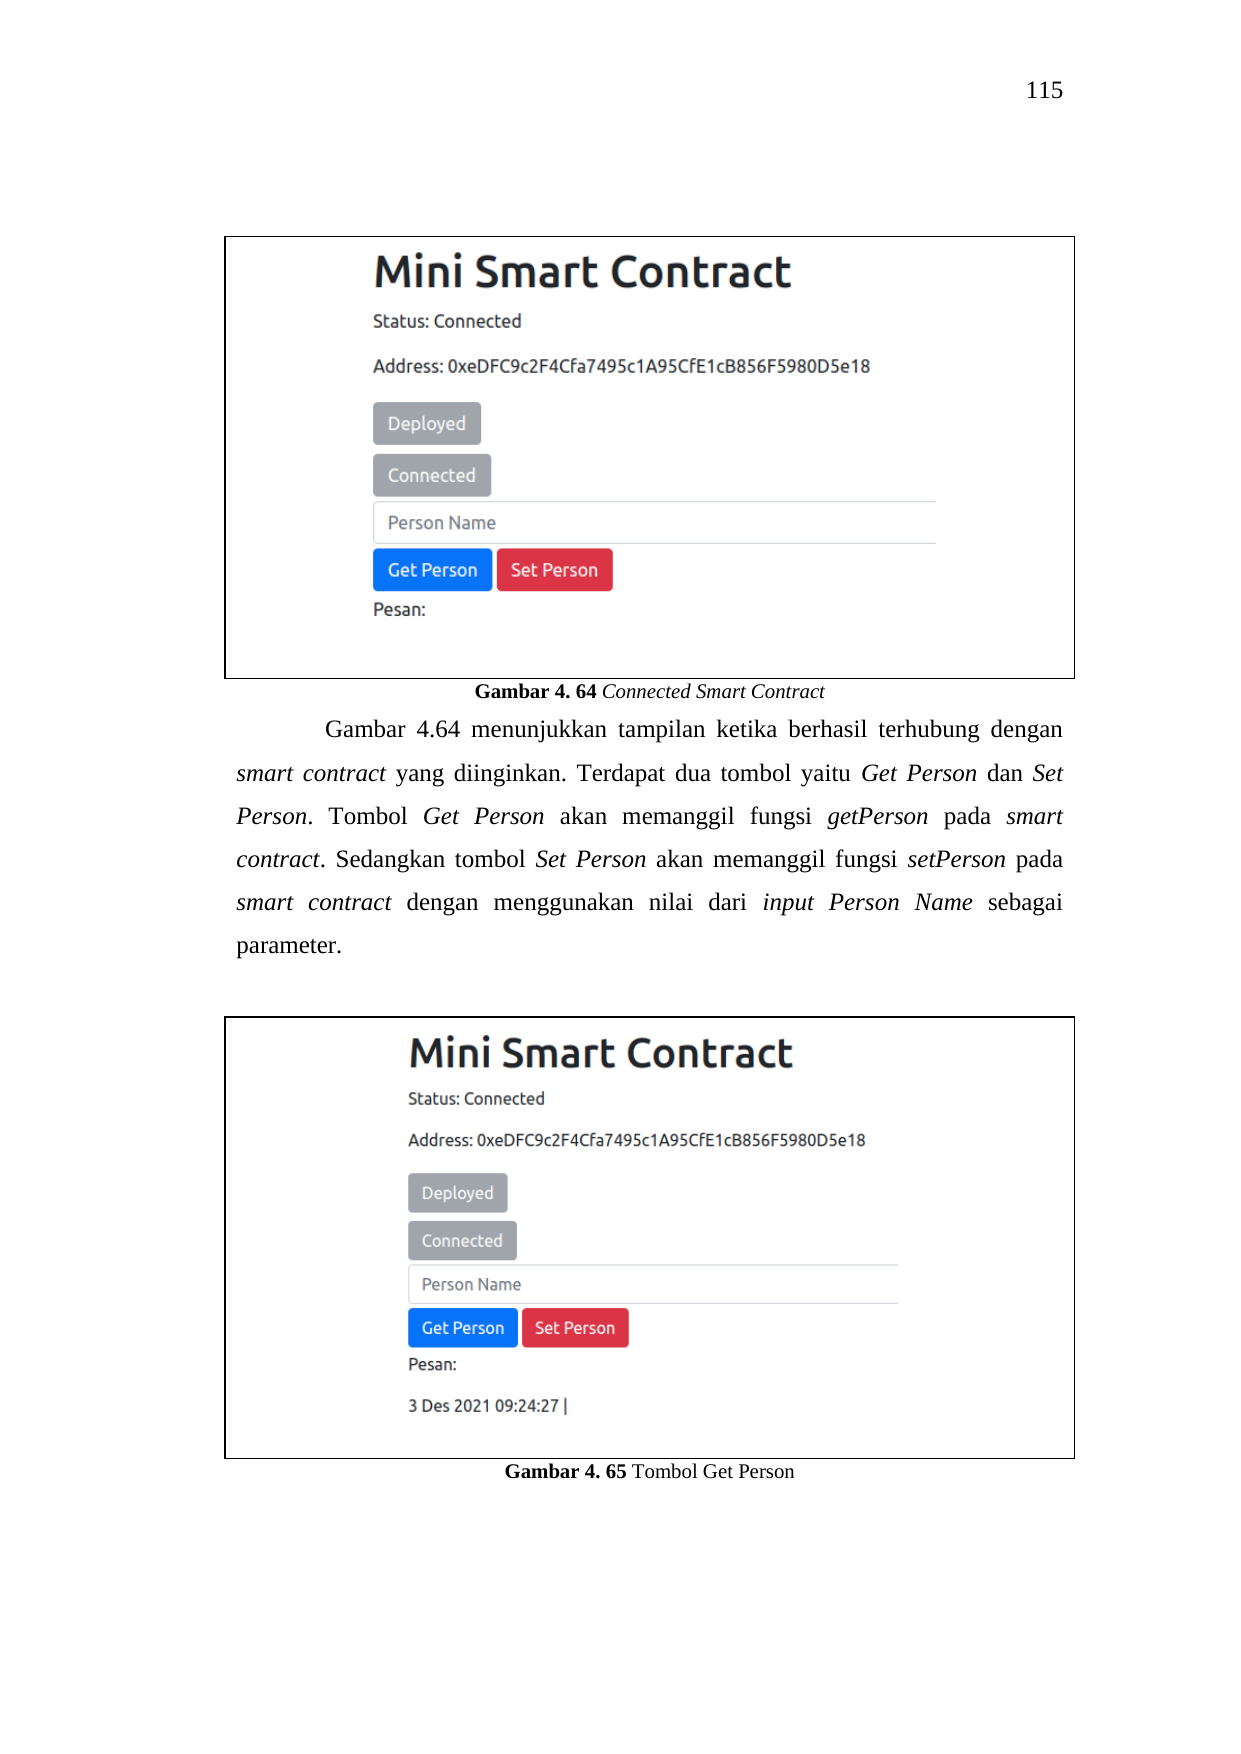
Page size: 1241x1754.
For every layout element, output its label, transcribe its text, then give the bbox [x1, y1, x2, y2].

picture [363, 249, 936, 664]
picture [401, 1030, 899, 1444]
text Gambar 4. 64 Connected Smart Contract [236, 679, 1063, 703]
text Gambar 4. 65 Tombol Get Person [236, 1459, 1063, 1483]
table_header [226, 237, 1074, 677]
text Gambar 4.64 menunjukkan tampilan ketika berhasil terhubung dengan smart contract yang diinginkan. Terdapat dua tombol yaitu Get Person dan Set Person. Tombol Get Person akan memanggil fungsi getPerson pada smart contract. Sedangkan tombol Set Person akan memanggil fungsi setPerson pada smart contract dengan menggunakan nilai dari input Person Name sebagai parameter. [236, 714, 1063, 959]
table_header [226, 1018, 1074, 1458]
